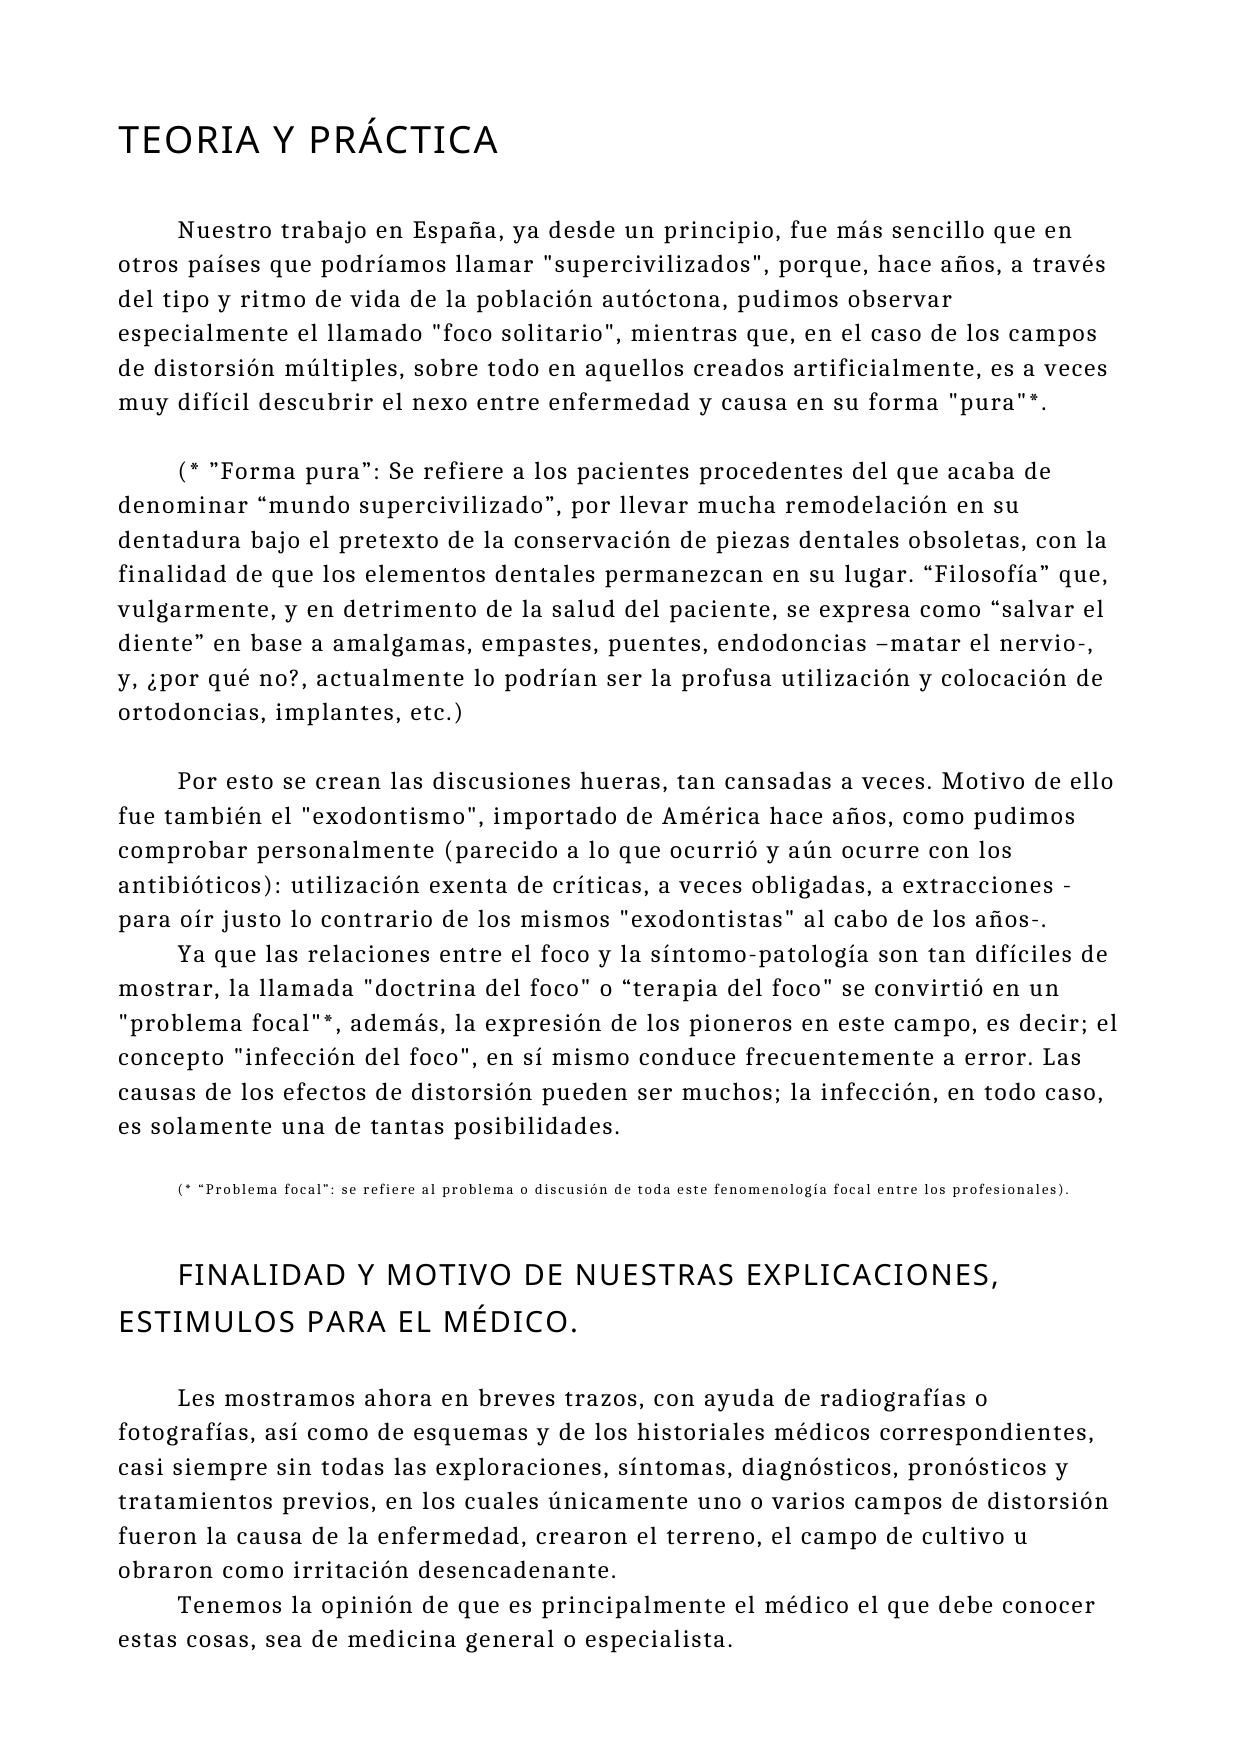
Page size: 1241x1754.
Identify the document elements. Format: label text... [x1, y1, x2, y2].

subtitle FINALIDAD Y MOTIVO DE NUESTRAS EXPLICACIONES, ESTIMULOS PARA EL MÉDICO. [118, 1254, 1122, 1341]
text (* ”Forma pura”: Se refiere a los pacientes procedentes del que acaba de denominar “mundo supercivilizado”, por llevar mucha remodelación en su dentadura bajo el pretexto de la conservación de piezas dentales obsoletas, con la finalidad de que los elementos dentales permanezcan en su lugar. “Filosofía” que, vulgarmente, y en detrimento de la salud del paciente, se expresa como “salvar el diente” en base a amalgamas, empastes, puentes, endodoncias –matar el nervio-, y, ¿por qué no?, actualmente lo podrían ser la profusa utilización y colocación de ortodoncias, implantes, etc.) [118, 457, 1122, 727]
text Les mostramos ahora en breves trazos, con ayuda de radiografías o fotografías, así como de esquemas y de los historiales médicos correspondientes, casi siempre sin todas las exploraciones, síntomas, diagnósticos, pronósticos y tratamientos previos, en los cuales únicamente uno o varios campos de distorsión fueron la causa de la enfermedad, crearon el terreno, el campo de cultivo u obraron como irritación desencadenante. [118, 1384, 1122, 1585]
text Ya que las relaciones entre el foco y la síntomo-patología son tan difíciles de mostrar, la llamada "doctrina del foco" o “terapia del foco" se convirtió en un "problema focal"*, además, la expresión de los pioneros en este campo, es decir; el concepto "infección del foco", en sí mismo conduce frecuentemente a error. Las causas de los efectos de distorsión pueden ser muchos; la infección, en todo caso, es solamente una de tantas posibilidades. [118, 940, 1122, 1141]
text (* “Problema focal”: se refiere al problema o discusión de toda este fenomenología focal entre los profesionales). [118, 1181, 1122, 1210]
subtitle teoria y práctica [118, 114, 1122, 165]
text Nuestro trabajo en España, ya desde un principio, fue más sencillo que en otros países que podríamos llamar "supercivilizados", porque, hace años, a través del tipo y ritmo de vida de la población autóctona, pudimos observar especialmente el llamado "foco solitario", mientras que, en el caso de los campos de distorsión múltiples, sobre todo en aquellos creados artificialmente, es a veces muy difícil descubrir el nexo entre enfermedad y causa en su forma "pura"*. [118, 216, 1122, 417]
text Por esto se crean las discusiones hueras, tan cansadas a veces. Motivo de ello fue también el "exodontismo", importado de América hace años, como pudimos comprobar personalmente (parecido a lo que ocurrió y aún ocurre con los antibióticos): utilización exenta de críticas, a veces obligadas, a extracciones -para oír justo lo contrario de los mismos "exodontistas" al cabo de los años-. [118, 767, 1122, 934]
text Tenemos la opinión de que es principalmente el médico el que debe conocer estas cosas, sea de medicina general o especialista. [118, 1591, 1122, 1654]
